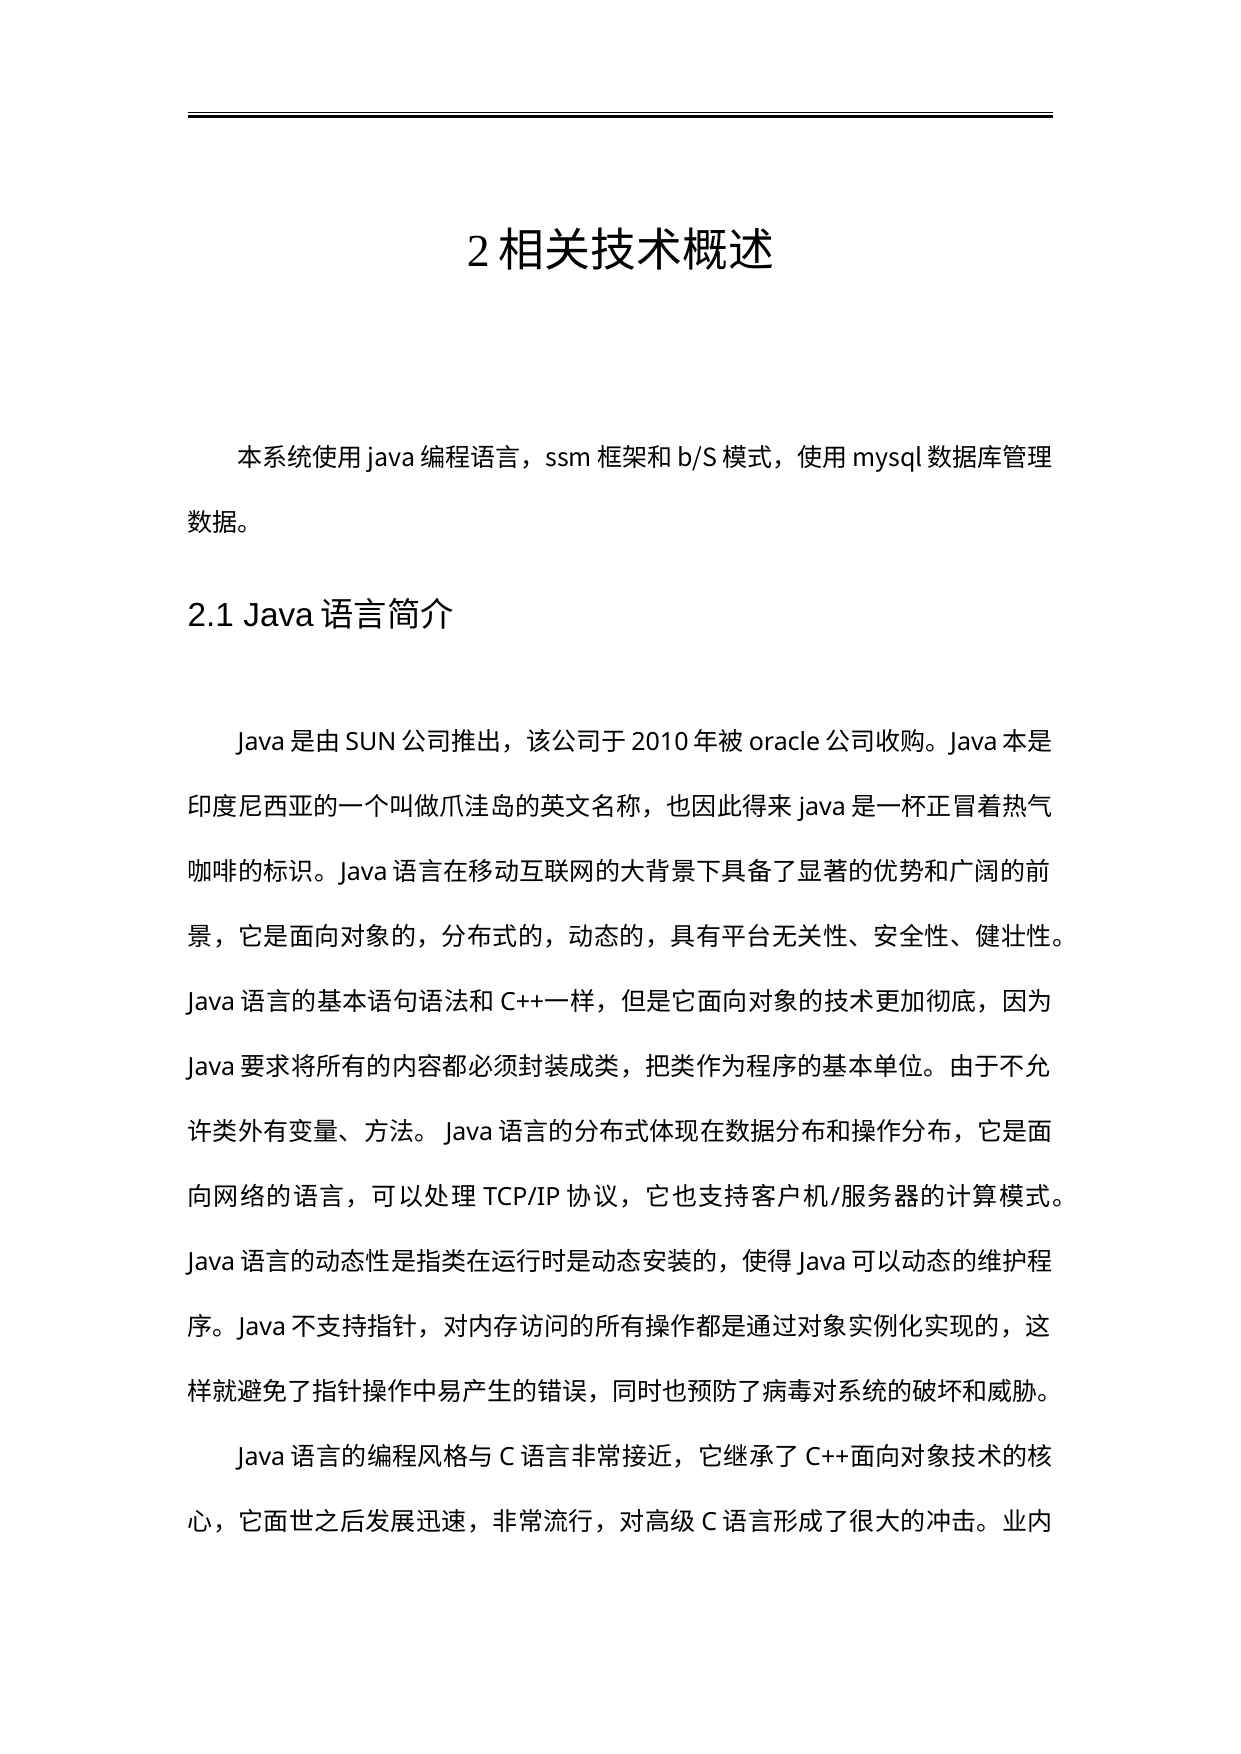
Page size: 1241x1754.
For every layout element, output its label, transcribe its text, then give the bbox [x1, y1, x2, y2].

text Java是由SUN公司推出，该公司于2010年被oracle公司收购。Java本是印度尼西亚的一个叫做爪洼岛的英文名称，也因此得来java是一杯正冒着热气咖啡的标识。Java语言在移动互联网的大背景下具备了显著的优势和广阔的前景，它是面向对象的，分布式的，动态的，具有平台无关性、安全性、健壮性。Java语言的基本语句语法和C++一样，但是它面向对象的技术更加彻底，因为Java要求将所有的内容都必须封装成类，把类作为程序的基本单位。由于不允许类外有变量、方法。 Java语言的分布式体现在数据分布和操作分布，它是面向网络的语言，可以处理TCP/IP协议，它也支持客户机/服务器的计算模式。Java语言的动态性是指类在运行时是动态安装的，使得Java可以动态的维护程序。Java不支持指针，对内存访问的所有操作都是通过对象实例化实现的，这样就避免了指针操作中易产生的错误，同时也预防了病毒对系统的破坏和威胁。 [187, 707, 1053, 1422]
subtitle 2相关技术概述 [187, 197, 1053, 295]
text 本系统使用java编程语言，ssm框架和b/S模式，使用mysql数据库管理数据。 [187, 423, 1053, 553]
subtitle 2.1 Java语言简介 [187, 580, 1053, 645]
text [187, 1422, 1053, 1552]
